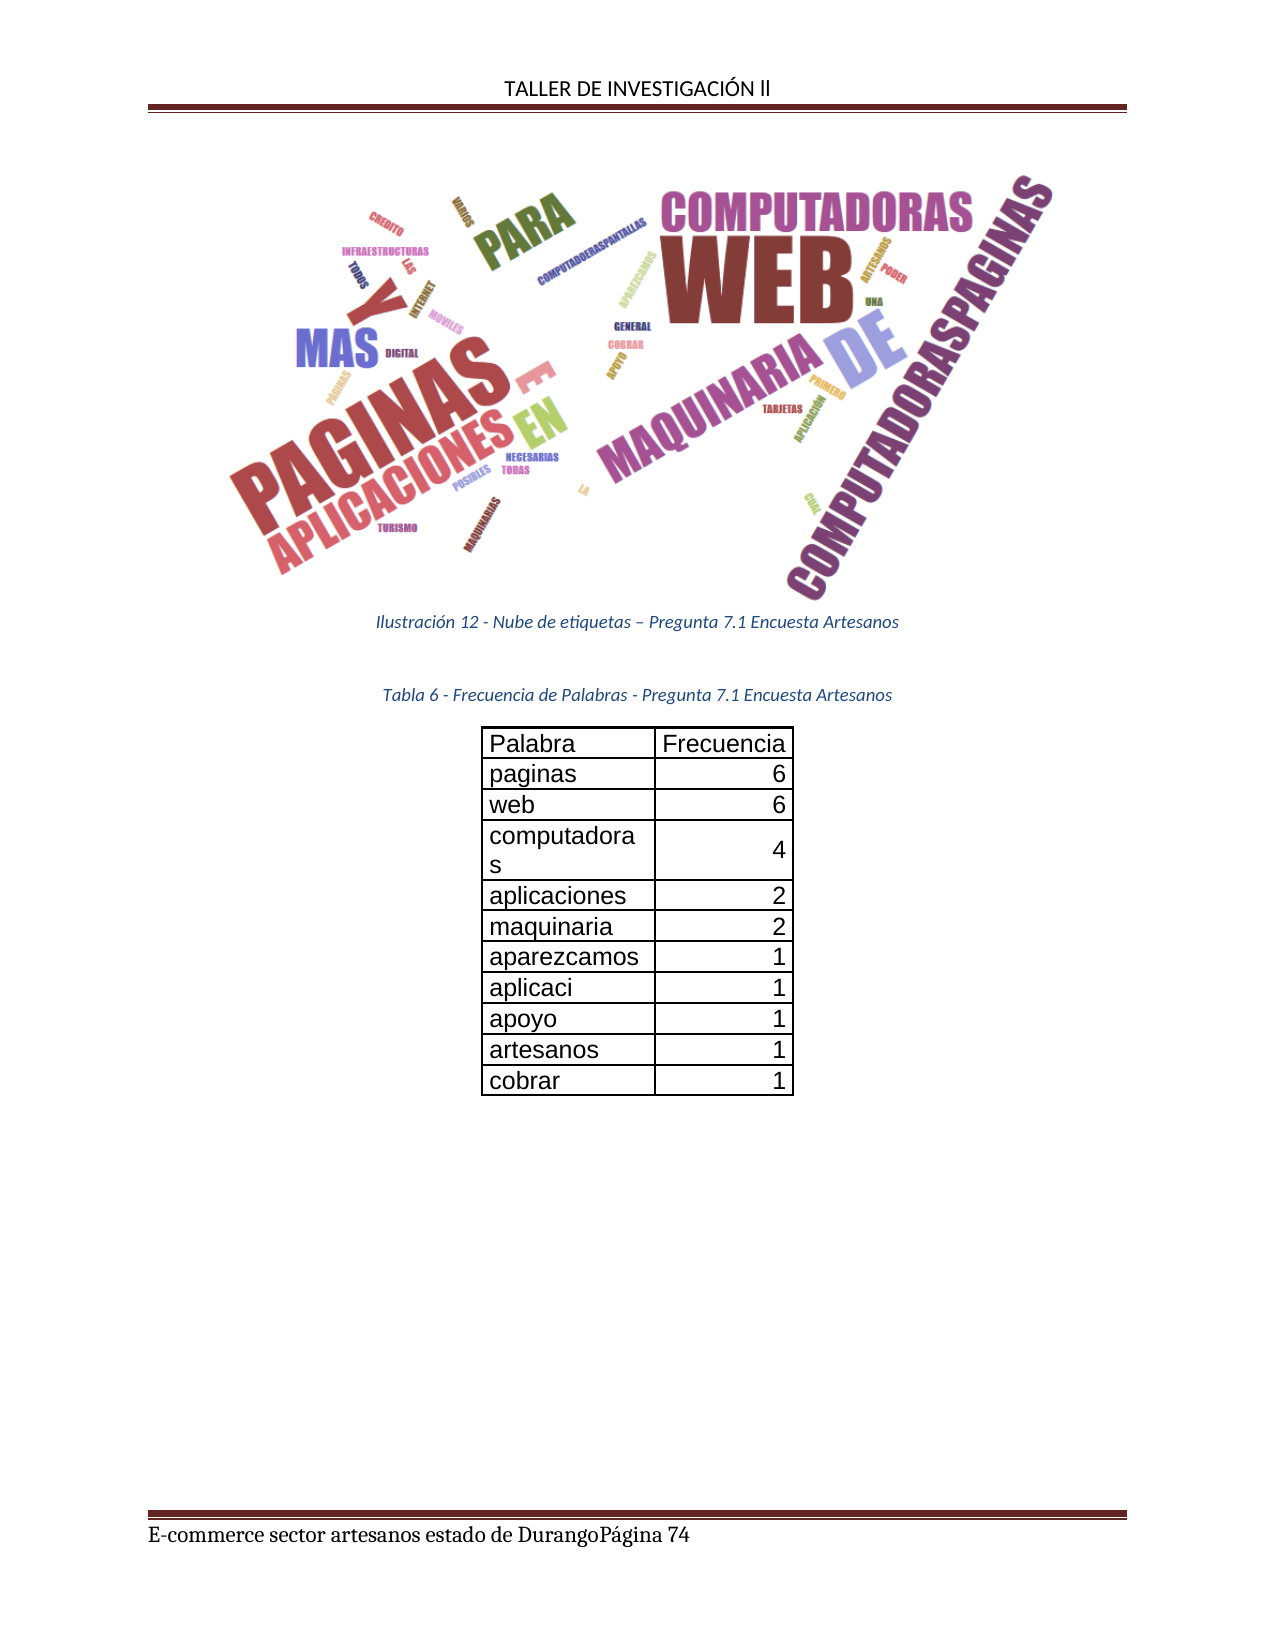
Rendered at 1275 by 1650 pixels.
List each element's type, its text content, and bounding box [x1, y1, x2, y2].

table_header Palabra [483, 729, 654, 757]
table_cell 4 [656, 821, 792, 878]
table_cell 6 [656, 759, 792, 788]
table_cell aparezcamos [483, 942, 654, 971]
table_cell 6 [656, 790, 792, 819]
table_cell aplicaci [483, 973, 654, 1002]
table_cell 2 [656, 881, 792, 909]
table_cell computadoras [483, 821, 654, 878]
table_cell 1 [656, 1066, 792, 1094]
table_cell cobrar [483, 1066, 654, 1094]
table_cell 1 [656, 942, 792, 971]
picture [213, 147, 1063, 611]
table_cell apoyo [483, 1004, 654, 1033]
table_cell paginas [483, 759, 654, 788]
table_cell 1 [656, 1004, 792, 1033]
table_cell 2 [656, 911, 792, 940]
table_cell maquinaria [483, 911, 654, 940]
table_cell 1 [656, 973, 792, 1002]
table_header Frecuencia [656, 729, 792, 757]
table_cell artesanos [483, 1035, 654, 1063]
table_cell 1 [656, 1035, 792, 1063]
table_cell aplicaciones [483, 881, 654, 909]
table_cell web [483, 790, 654, 819]
